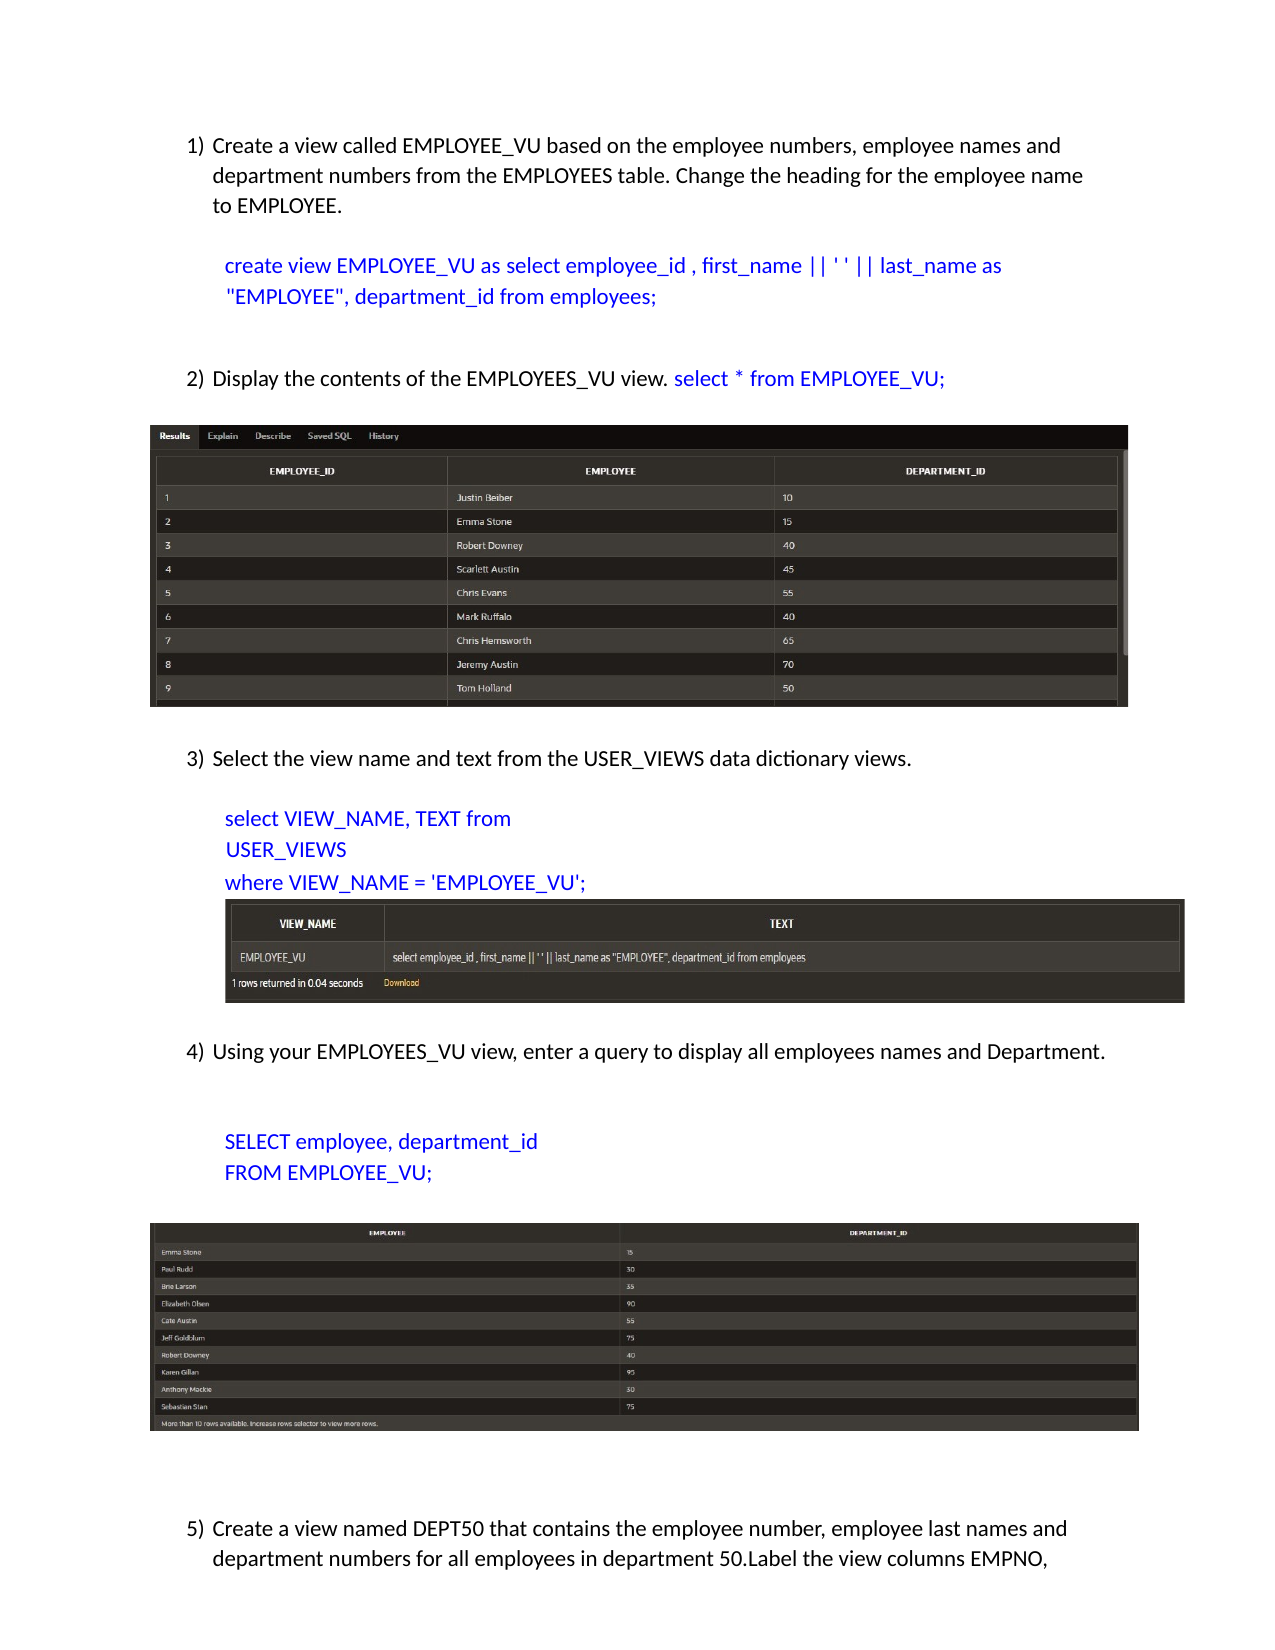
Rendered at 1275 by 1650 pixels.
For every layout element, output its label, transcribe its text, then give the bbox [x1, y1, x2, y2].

text select VIEW_NAME, TEXT from USER_VIEWS [224, 804, 534, 863]
text SELECT employee, department_id [224, 1127, 1053, 1155]
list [186, 1514, 1109, 1572]
list Select the view name and text from the USER_VIEWS data dictionary views. [186, 744, 1109, 772]
picture [150, 425, 1129, 707]
text where VIEW_NAME = 'EMPLOYEE_VU'; [224, 868, 1053, 897]
list Using your EMPLOYEES_VU view, enter a query to display all employees names and Department. [186, 1037, 1109, 1066]
list Create a view called EMPLOYEE_VU based on the employee numbers, employee names and department numbers from the EMPLOYEES table. Change the heading for the employee name to EMPLOYEE. [186, 131, 1109, 220]
text FROM EMPLOYEE_VU; [224, 1158, 1053, 1186]
list Display the contents of the EMPLOYEES_VU view. select * from EMPLOYEE_VU; [186, 364, 1109, 393]
picture [150, 1223, 1139, 1431]
picture [225, 899, 1185, 1003]
text create view EMPLOYEE_VU as select employee_id , first_name || ' ' || last_name as "EMPLOYEE", department_id from employees; [224, 251, 1053, 310]
